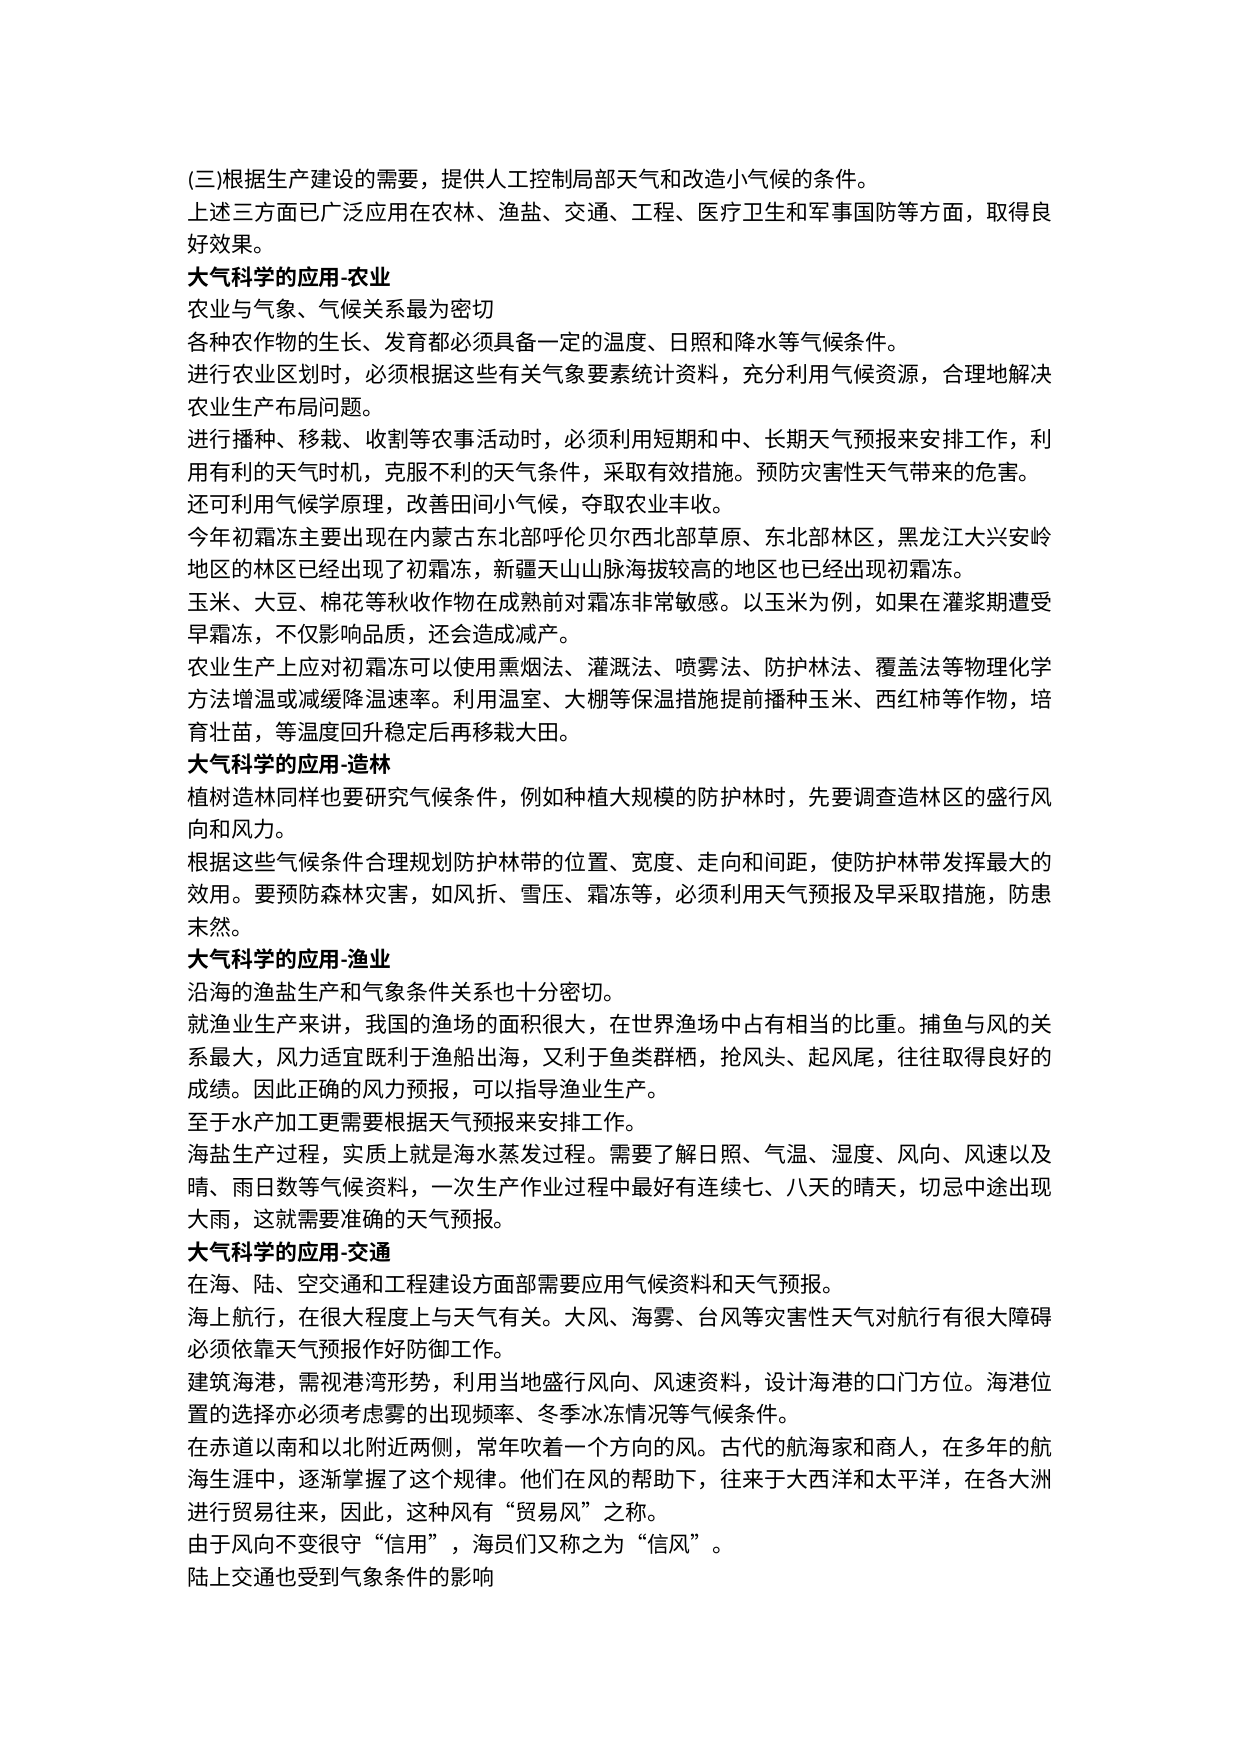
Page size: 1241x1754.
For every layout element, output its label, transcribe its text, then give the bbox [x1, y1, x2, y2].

text 进行农业区划时，必须根据这些有关气象要素统计资料，充分利用气候资源，合理地解决农业生产布局问题。 [187, 357, 1053, 422]
text 各种农作物的生长、发育都必须具备一定的温度、日照和降水等气候条件。 [187, 324, 1053, 357]
text 在赤道以南和以北附近两侧，常年吹着一个方向的风。古代的航海家和商人，在多年的航海生涯中，逐渐掌握了这个规律。他们在风的帮助下，往来于大西洋和太平洋，在各大洲进行贸易往来，因此，这种风有“贸易风”之称。 [187, 1429, 1053, 1527]
text 进行播种、移栽、收割等农事活动时，必须利用短期和中、长期天气预报来安排工作，利用有利的天气时机，克服不利的天气条件，采取有效措施。预防灾害性天气带来的危害。 [187, 422, 1053, 487]
text 根据这些气候条件合理规划防护林带的位置、宽度、走向和间距，使防护林带发挥最大的效用。要预防森林灾害，如风折、雪压、霜冻等，必须利用天气预报及早采取措施，防患末然。 [187, 844, 1053, 942]
text 大气科学的应用-渔业 [187, 942, 1053, 974]
text 上述三方面已广泛应用在农林、渔盐、交通、工程、医疗卫生和军事国防等方面，取得良好效果。 [187, 194, 1053, 259]
text 植树造林同样也要研究气候条件，例如种植大规模的防护林时，先要调查造林区的盛行风向和风力。 [187, 779, 1053, 844]
text 大气科学的应用-造林 [187, 747, 1053, 779]
text 还可利用气候学原理，改善田间小气候，夺取农业丰收。 [187, 487, 1053, 519]
text 今年初霜冻主要出现在内蒙古东北部呼伦贝尔西北部草原、东北部林区，黑龙江大兴安岭地区的林区已经出现了初霜冻，新疆天山山脉海拔较高的地区也已经出现初霜冻。 [187, 519, 1053, 584]
text 农业与气象、气候关系最为密切 [187, 292, 1053, 324]
text 农业生产上应对初霜冻可以使用熏烟法、灌溉法、喷雾法、防护林法、覆盖法等物理化学方法增温或减缓降温速率。利用温室、大棚等保温措施提前播种玉米、西红柿等作物，培育壮苗，等温度回升稳定后再移栽大田。 [187, 649, 1053, 747]
text 玉米、大豆、棉花等秋收作物在成熟前对霜冻非常敏感。以玉米为例，如果在灌浆期遭受早霜冻，不仅影响品质，还会造成减产。 [187, 584, 1053, 649]
text 海上航行，在很大程度上与天气有关。大风、海雾、台风等灾害性天气对航行有很大障碍，必须依靠天气预报作好防御工作。 [187, 1299, 1053, 1364]
text 在海、陆、空交通和工程建设方面部需要应用气候资料和天气预报。 [187, 1267, 1053, 1299]
text 由于风向不变很守“信用”，海员们又称之为“信风”。 [187, 1527, 1053, 1559]
text 建筑海港，需视港湾形势，利用当地盛行风向、风速资料，设计海港的口门方位。海港位置的选择亦必须考虑雾的出现频率、冬季冰冻情况等气候条件。 [187, 1364, 1053, 1429]
text 沿海的渔盐生产和气象条件关系也十分密切。 [187, 974, 1053, 1007]
text 大气科学的应用-农业 [187, 259, 1053, 292]
text 至于水产加工更需要根据天气预报来安排工作。 [187, 1104, 1053, 1137]
text 陆上交通也受到气象条件的影响 [187, 1559, 1053, 1592]
text 大气科学的应用-交通 [187, 1234, 1053, 1267]
text 海盐生产过程，实质上就是海水蒸发过程。需要了解日照、气温、湿度、风向、风速以及晴、雨日数等气候资料，一次生产作业过程中最好有连续七、八天的晴天，切忌中途出现大雨，这就需要准确的天气预报。 [187, 1137, 1053, 1234]
text 就渔业生产来讲，我国的渔场的面积很大，在世界渔场中占有相当的比重。捕鱼与风的关系最大，风力适宜既利于渔船出海，又利于鱼类群栖，抢风头、起风尾，往往取得良好的成绩。因此正确的风力预报，可以指导渔业生产。 [187, 1007, 1053, 1104]
text (三)根据生产建设的需要，提供人工控制局部天气和改造小气候的条件。 [187, 162, 1053, 194]
